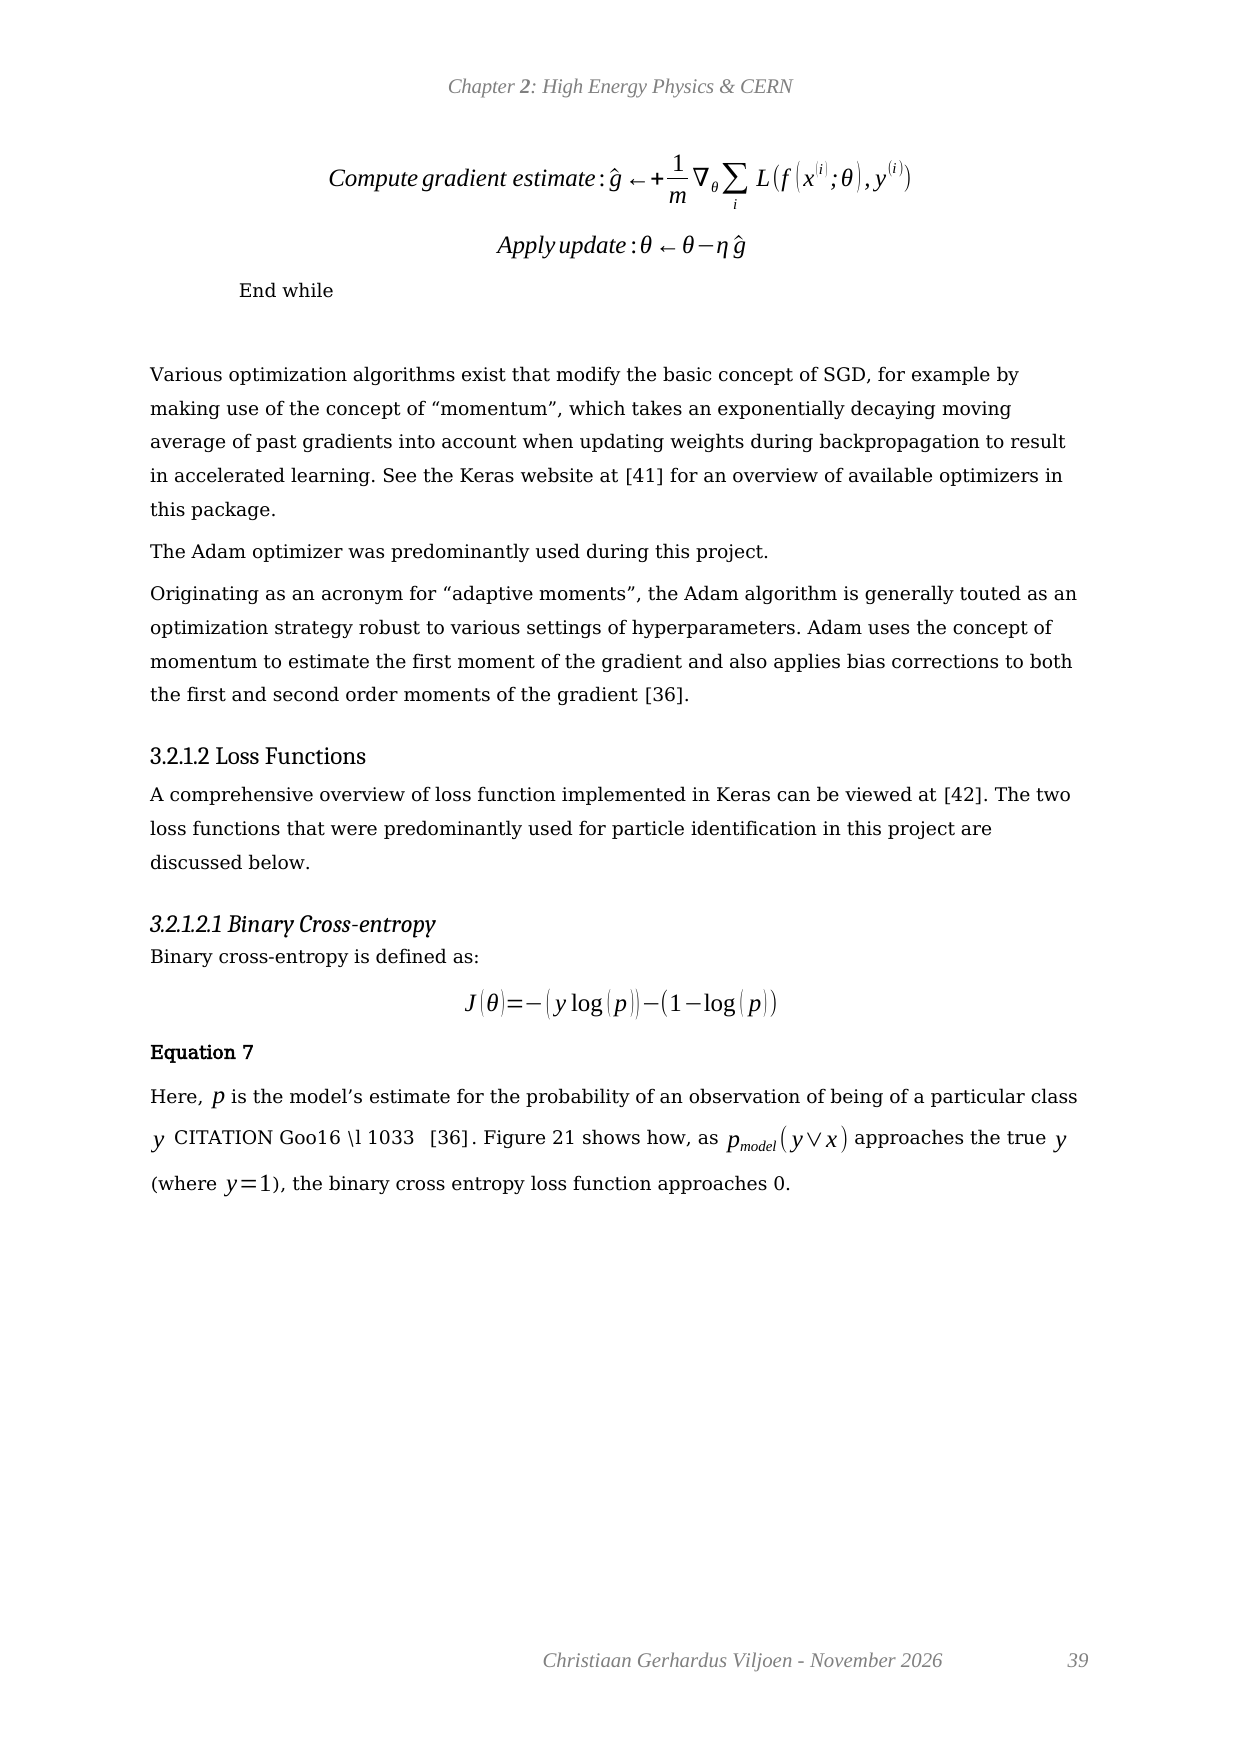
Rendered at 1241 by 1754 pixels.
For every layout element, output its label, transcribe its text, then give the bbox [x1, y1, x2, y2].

text The Adam optimizer was predominantly used during this project. [150, 540, 1090, 562]
text Equation 7 [150, 1040, 1090, 1063]
subtitle Loss Functions [150, 742, 1090, 771]
subtitle Binary Cross-entropy [150, 909, 1090, 938]
text Here, is the model’s estimate for the probability of an observation of being of a particular class . Figure 18 shows how, as approaches the true (where ), the binary cross entropy loss function approaches 0. [150, 1082, 1090, 1197]
text Binary cross-entropy is defined as: [150, 944, 1090, 967]
text A comprehensive overview of loss function implemented in Keras can be viewed at . The two loss functions that were predominantly used for particle identification in this project are discussed below. [150, 783, 1090, 873]
text Originating as an acronym for “adaptive moments”, the Adam algorithm is generally touted as an optimization strategy robust to various settings of hyperparameters. Adam uses the concept of momentum to estimate the first moment of the gradient and also applies bias corrections to both the first and second order moments of the gradient . [150, 582, 1090, 706]
text End while [150, 279, 1090, 301]
text Various optimization algorithms exist that modify the basic concept of SGD, for example by making use of the concept of “momentum”, which takes an exponentially decaying moving average of past gradients into account when updating weights during backpropagation to result in accelerated learning. See the Keras website at for an overview of available optimizers in this package. [150, 363, 1090, 520]
